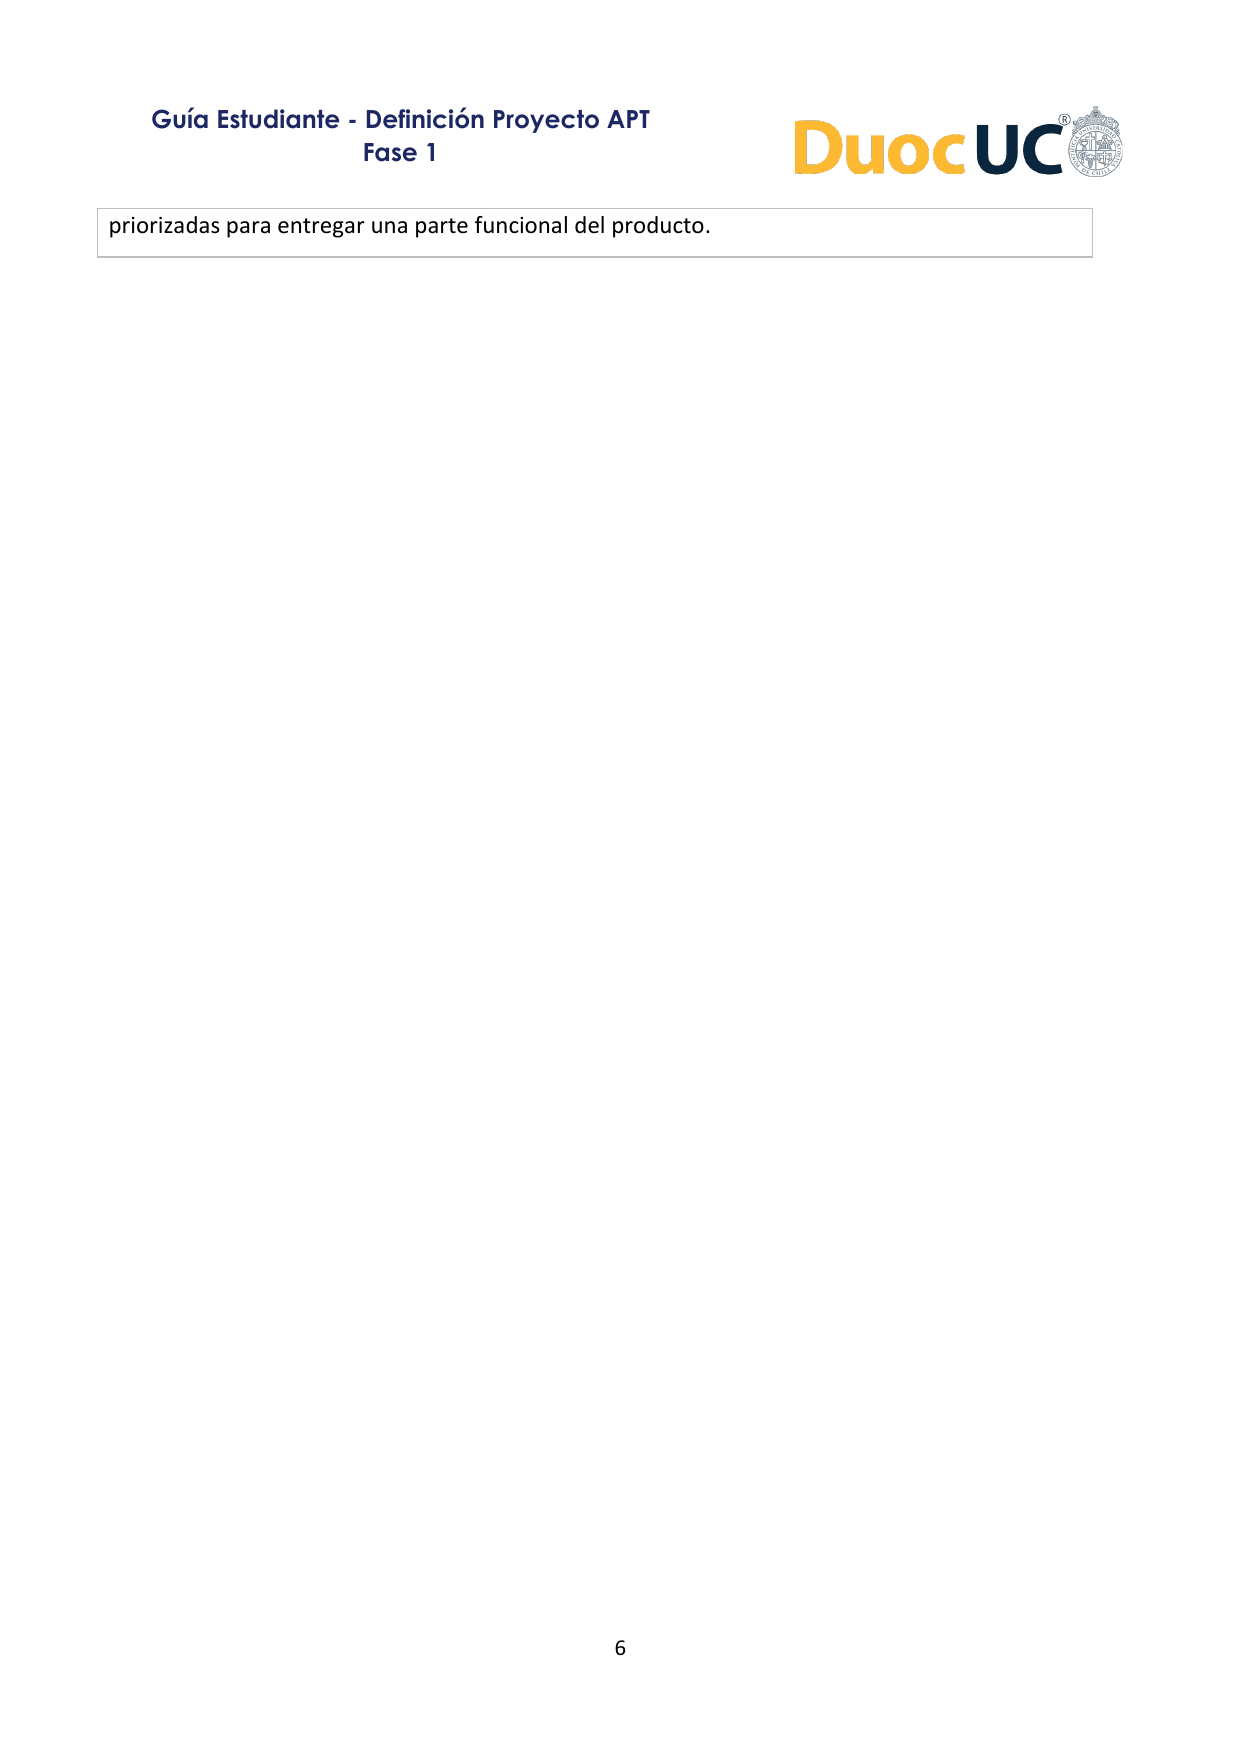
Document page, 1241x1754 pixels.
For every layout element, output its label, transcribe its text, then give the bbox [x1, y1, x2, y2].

picture [795, 106, 1123, 177]
